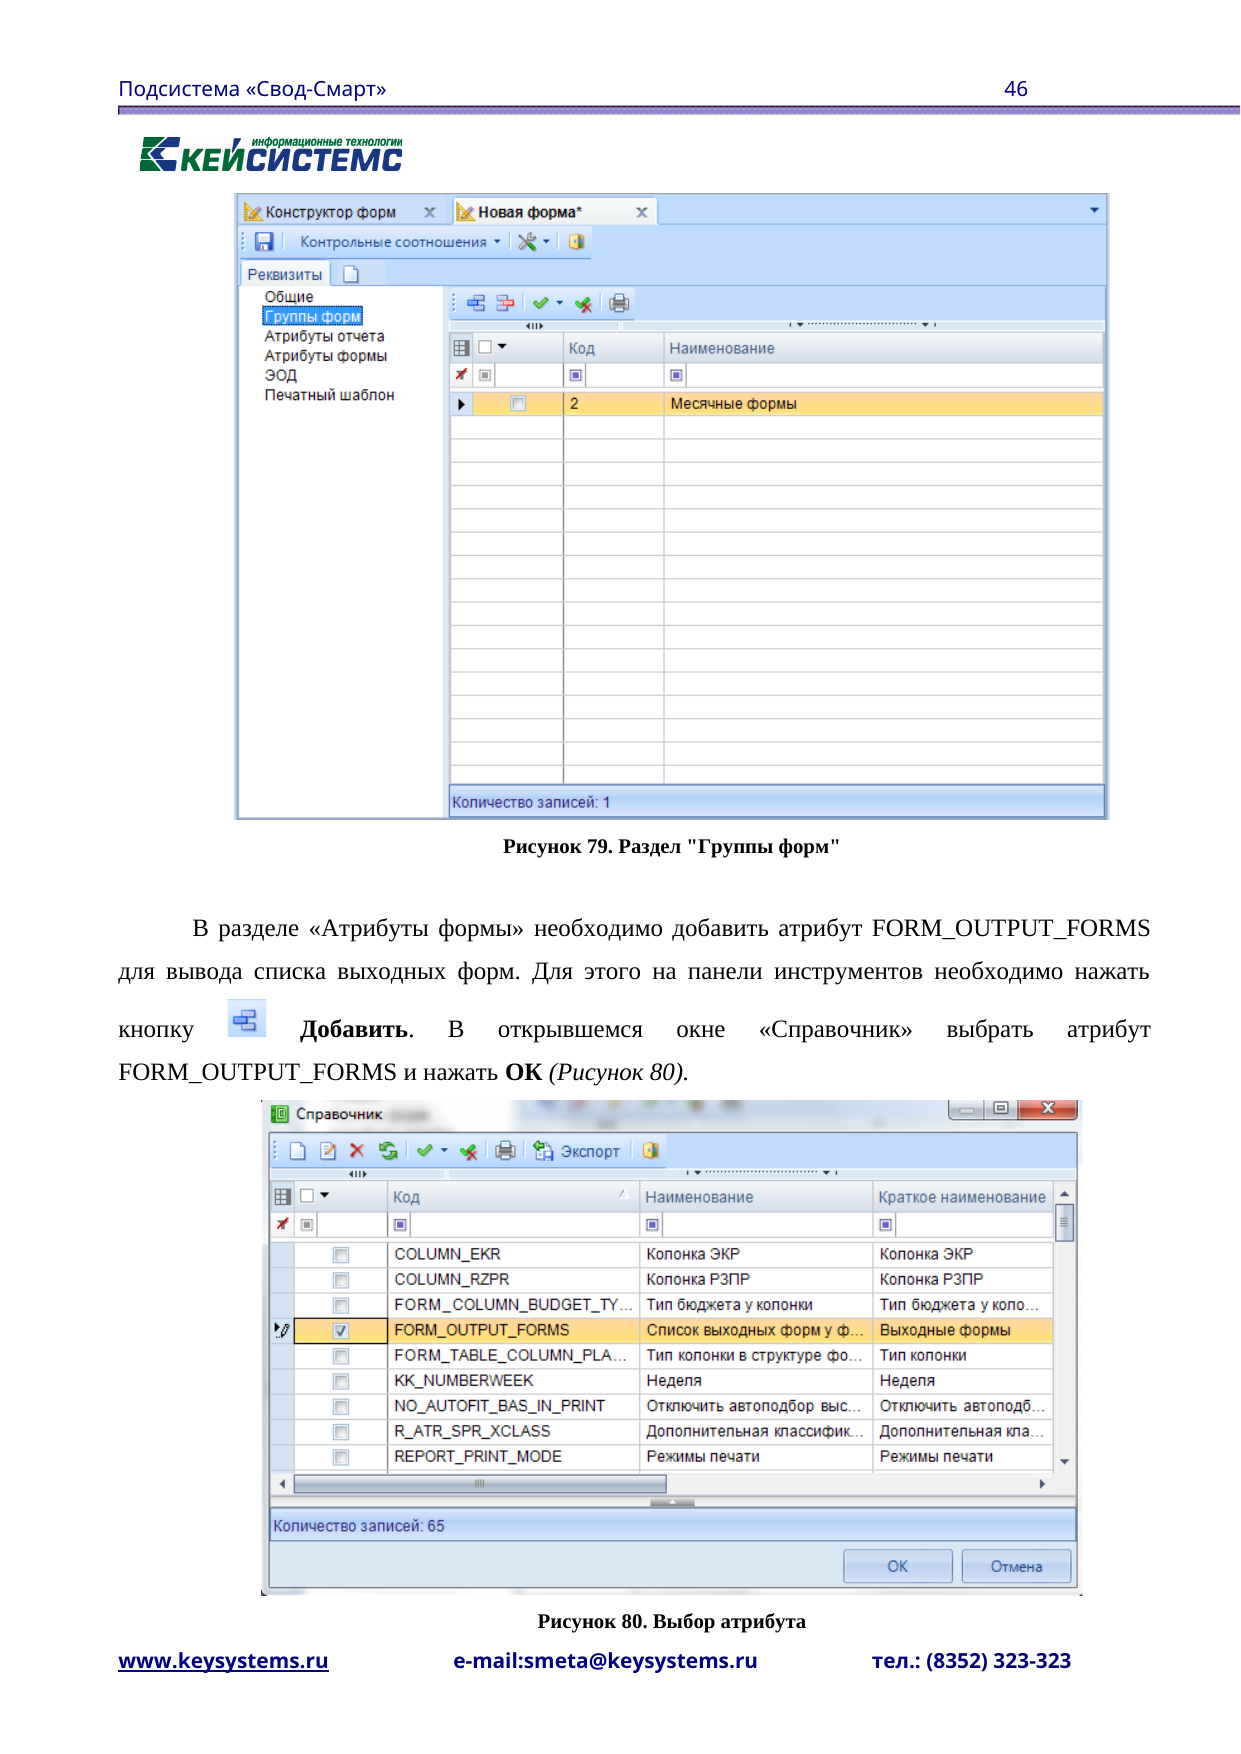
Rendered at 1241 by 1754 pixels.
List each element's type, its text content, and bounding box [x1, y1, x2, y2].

text Рисунок 80. Выбор атрибута [118, 1609, 1152, 1633]
text В разделе «Атрибуты формы» необходимо добавить атрибут FORM_OUTPUT_FORMS для вывода списка выходных форм. Для этого на панели инструментов необходимо нажать кнопку Добавить. В открывшемся окне «Справочник» выбрать атрибут FORM_OUTPUT_FORMS и нажать ОК (Рисунок 80). [118, 913, 1152, 1086]
picture [261, 1100, 1083, 1596]
picture [233, 193, 1110, 820]
picture [118, 102, 1241, 121]
text Рисунок 79. Раздел "Группы форм" [118, 834, 1152, 858]
picture [139, 137, 403, 171]
picture [227, 999, 267, 1037]
